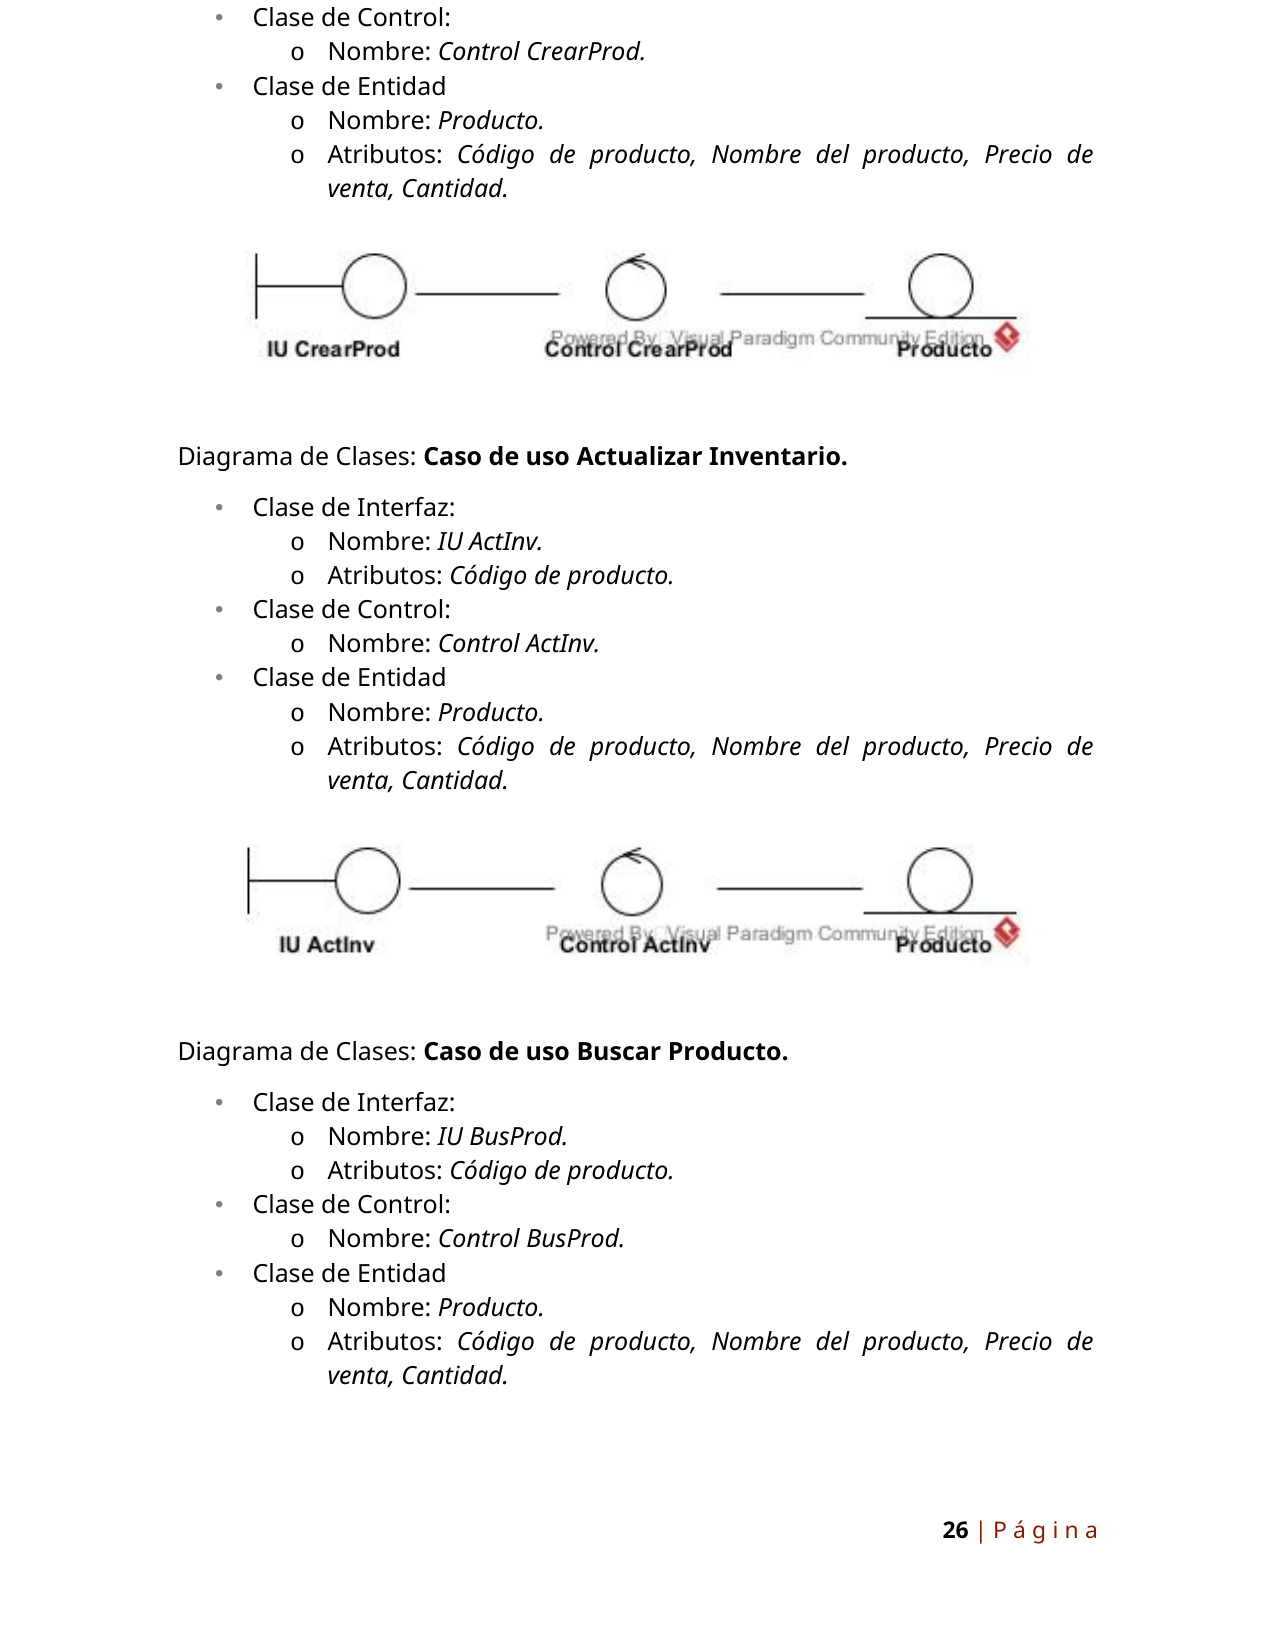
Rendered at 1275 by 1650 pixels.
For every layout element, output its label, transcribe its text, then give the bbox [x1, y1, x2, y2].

list Atributos: Código de producto. [290, 557, 1098, 592]
list Clase de Entidad [215, 68, 1098, 102]
list Clase de Entidad [215, 660, 1098, 694]
list Clase de Control: [215, 1187, 1098, 1221]
list Nombre: IU BusProd. [290, 1118, 1098, 1153]
list Clase de Interfaz: [215, 489, 1098, 523]
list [290, 137, 1098, 205]
list Nombre: Control ActInv. [290, 626, 1098, 660]
list Clase de Interfaz: [215, 1084, 1098, 1118]
list Nombre: Control CrearProd. [290, 34, 1098, 68]
picture [244, 844, 1031, 967]
list Atributos: Código de producto. [290, 1153, 1098, 1187]
list Nombre: Control BusProd. [290, 1221, 1098, 1255]
list Clase de Entidad [215, 1255, 1098, 1289]
list Nombre: Producto. [290, 102, 1098, 137]
list Atributos: Código de producto, Nombre del producto, Precio de venta, Cantidad. [290, 728, 1098, 797]
list Atributos: Código de producto, Nombre del producto, Precio de venta, Cantidad. [290, 1323, 1098, 1392]
text Diagrama de Clases: Caso de uso Buscar Producto. [177, 1033, 1098, 1068]
list Nombre: Producto. [290, 1289, 1098, 1323]
picture [244, 250, 1031, 371]
list Clase de Control: [215, 0, 1098, 34]
list Clase de Control: [215, 592, 1098, 626]
list Nombre: IU ActInv. [290, 523, 1098, 557]
list Nombre: Producto. [290, 694, 1098, 728]
text Diagrama de Clases: Caso de uso Actualizar Inventario. [177, 438, 1098, 472]
